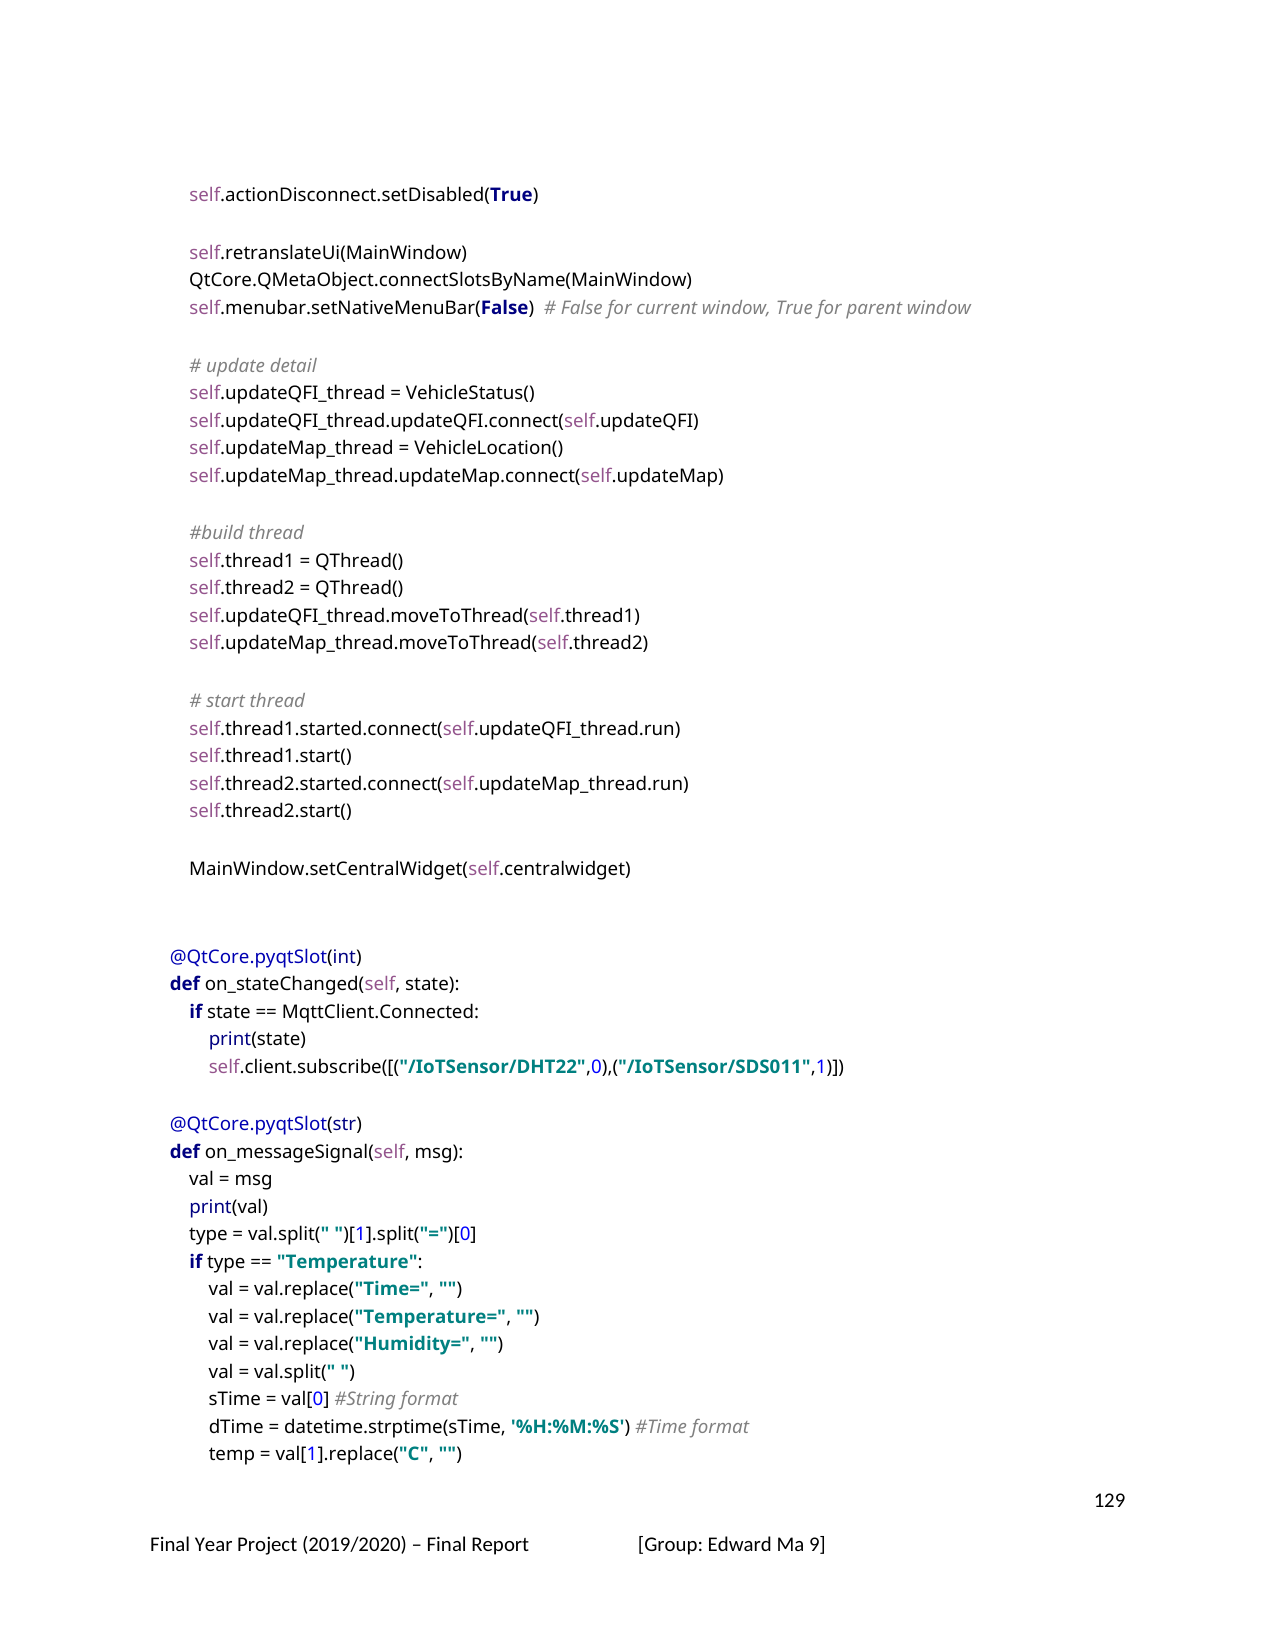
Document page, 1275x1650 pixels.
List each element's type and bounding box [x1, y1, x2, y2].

text [150, 181, 1125, 1466]
